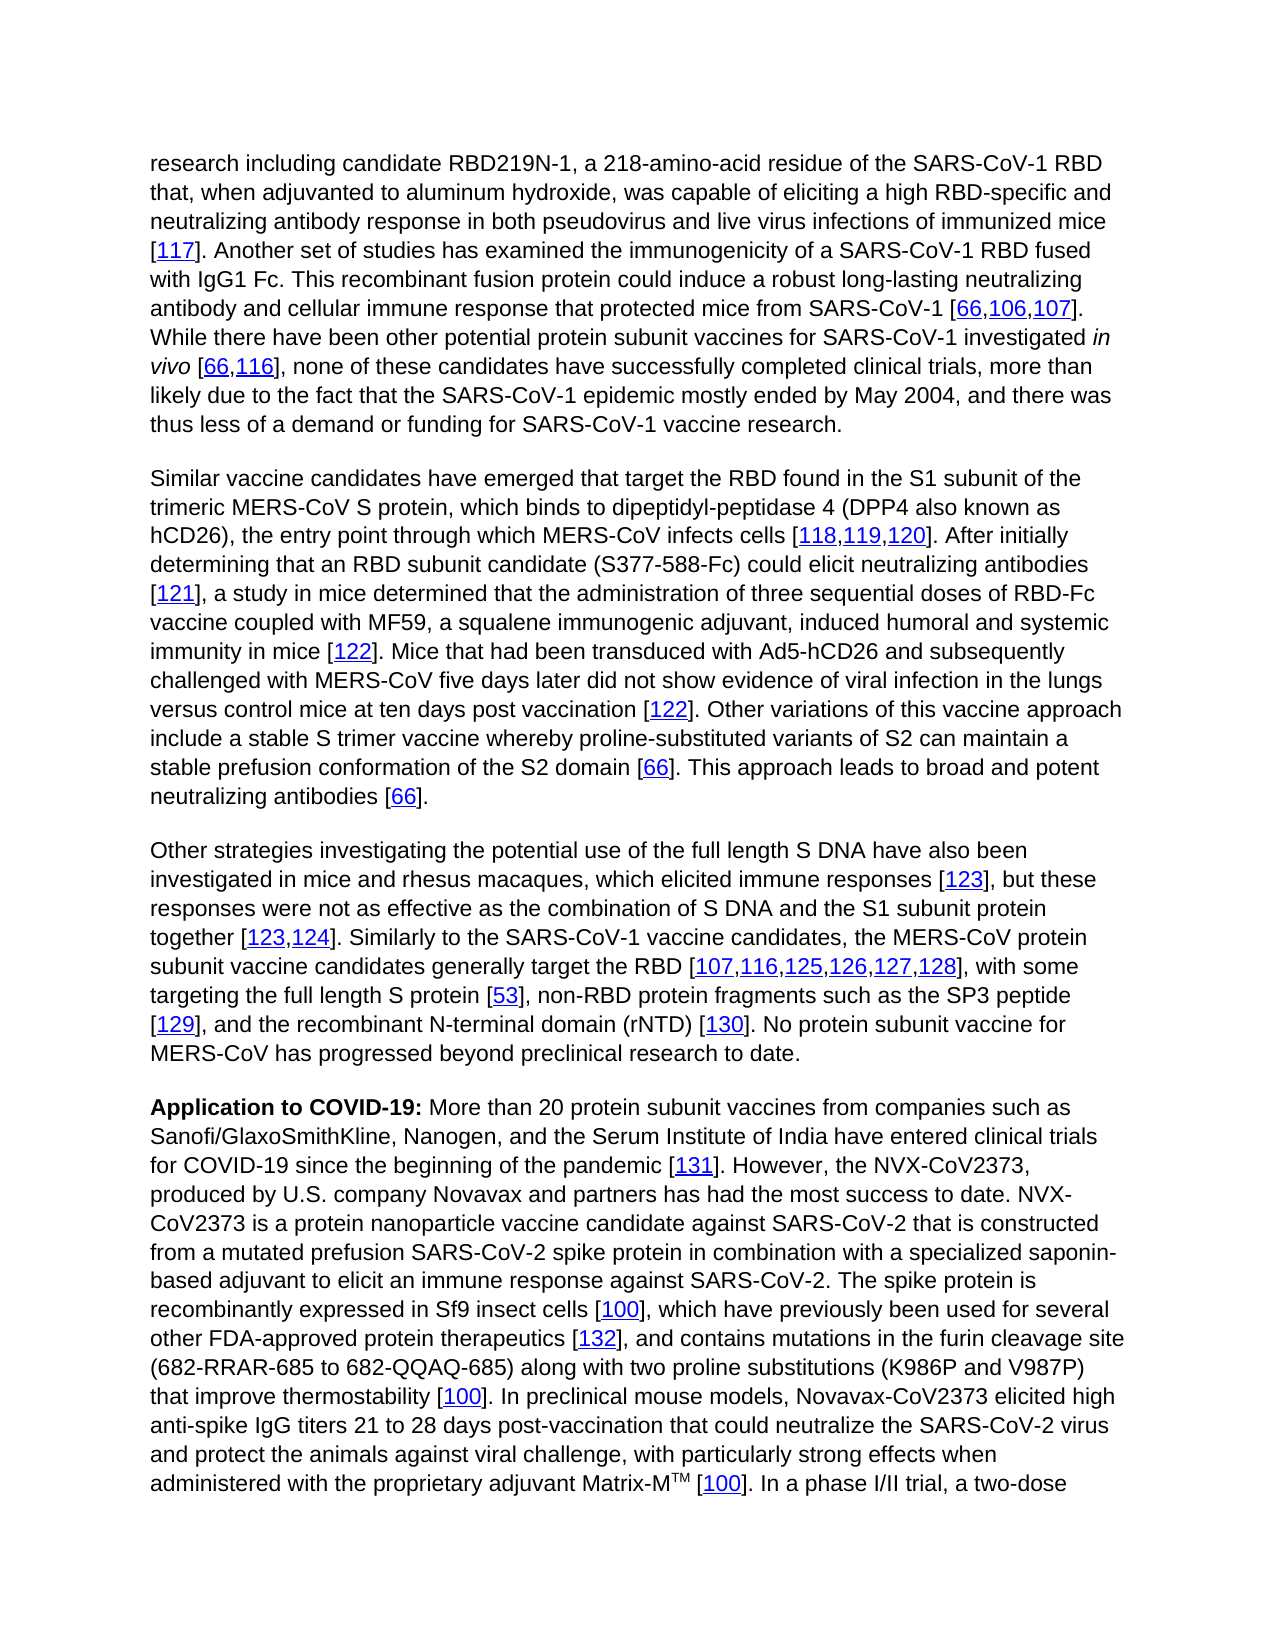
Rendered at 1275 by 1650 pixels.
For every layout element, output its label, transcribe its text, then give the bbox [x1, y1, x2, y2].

text Similar vaccine candidates have emerged that target the RBD found in the S1 subunit of the trimeric MERS-CoV S protein, which binds to dipeptidyl-peptidase 4 (DPP4 also known as hCD26), the entry point through which MERS-CoV infects cells [118,119,120]. After initially determining that an RBD subunit candidate (S377-588-Fc) could elicit neutralizing antibodies [121], a study in mice determined that the administration of three sequential doses of RBD-Fc vaccine coupled with MF59, a squalene immunogenic adjuvant, induced humoral and systemic immunity in mice [122]. Mice that had been transduced with Ad5-hCD26 and subsequently challenged with MERS-CoV five days later did not show evidence of viral infection in the lungs versus control mice at ten days post vaccination [122]. Other variations of this vaccine approach include a stable S trimer vaccine whereby proline-substituted variants of S2 can maintain a stable prefusion conformation of the S2 domain [66]. This approach leads to broad and potent neutralizing antibodies [66]. [150, 464, 1125, 809]
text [150, 1094, 1125, 1497]
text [150, 150, 1125, 437]
text Other strategies investigating the potential use of the full length S DNA have also been investigated in mice and rhesus macaques, which elicited immune responses [123], but these responses were not as effective as the combination of S DNA and the S1 subunit protein together [123,124]. Similarly to the SARS-CoV-1 vaccine candidates, the MERS-CoV protein subunit vaccine candidates generally target the RBD [107,116,125,126,127,128], with some targeting the full length S protein [53], non-RBD protein fragments such as the SP3 peptide [129], and the recombinant N-terminal domain (rNTD) [130]. No protein subunit vaccine for MERS-CoV has progressed beyond preclinical research to date. [150, 837, 1125, 1066]
